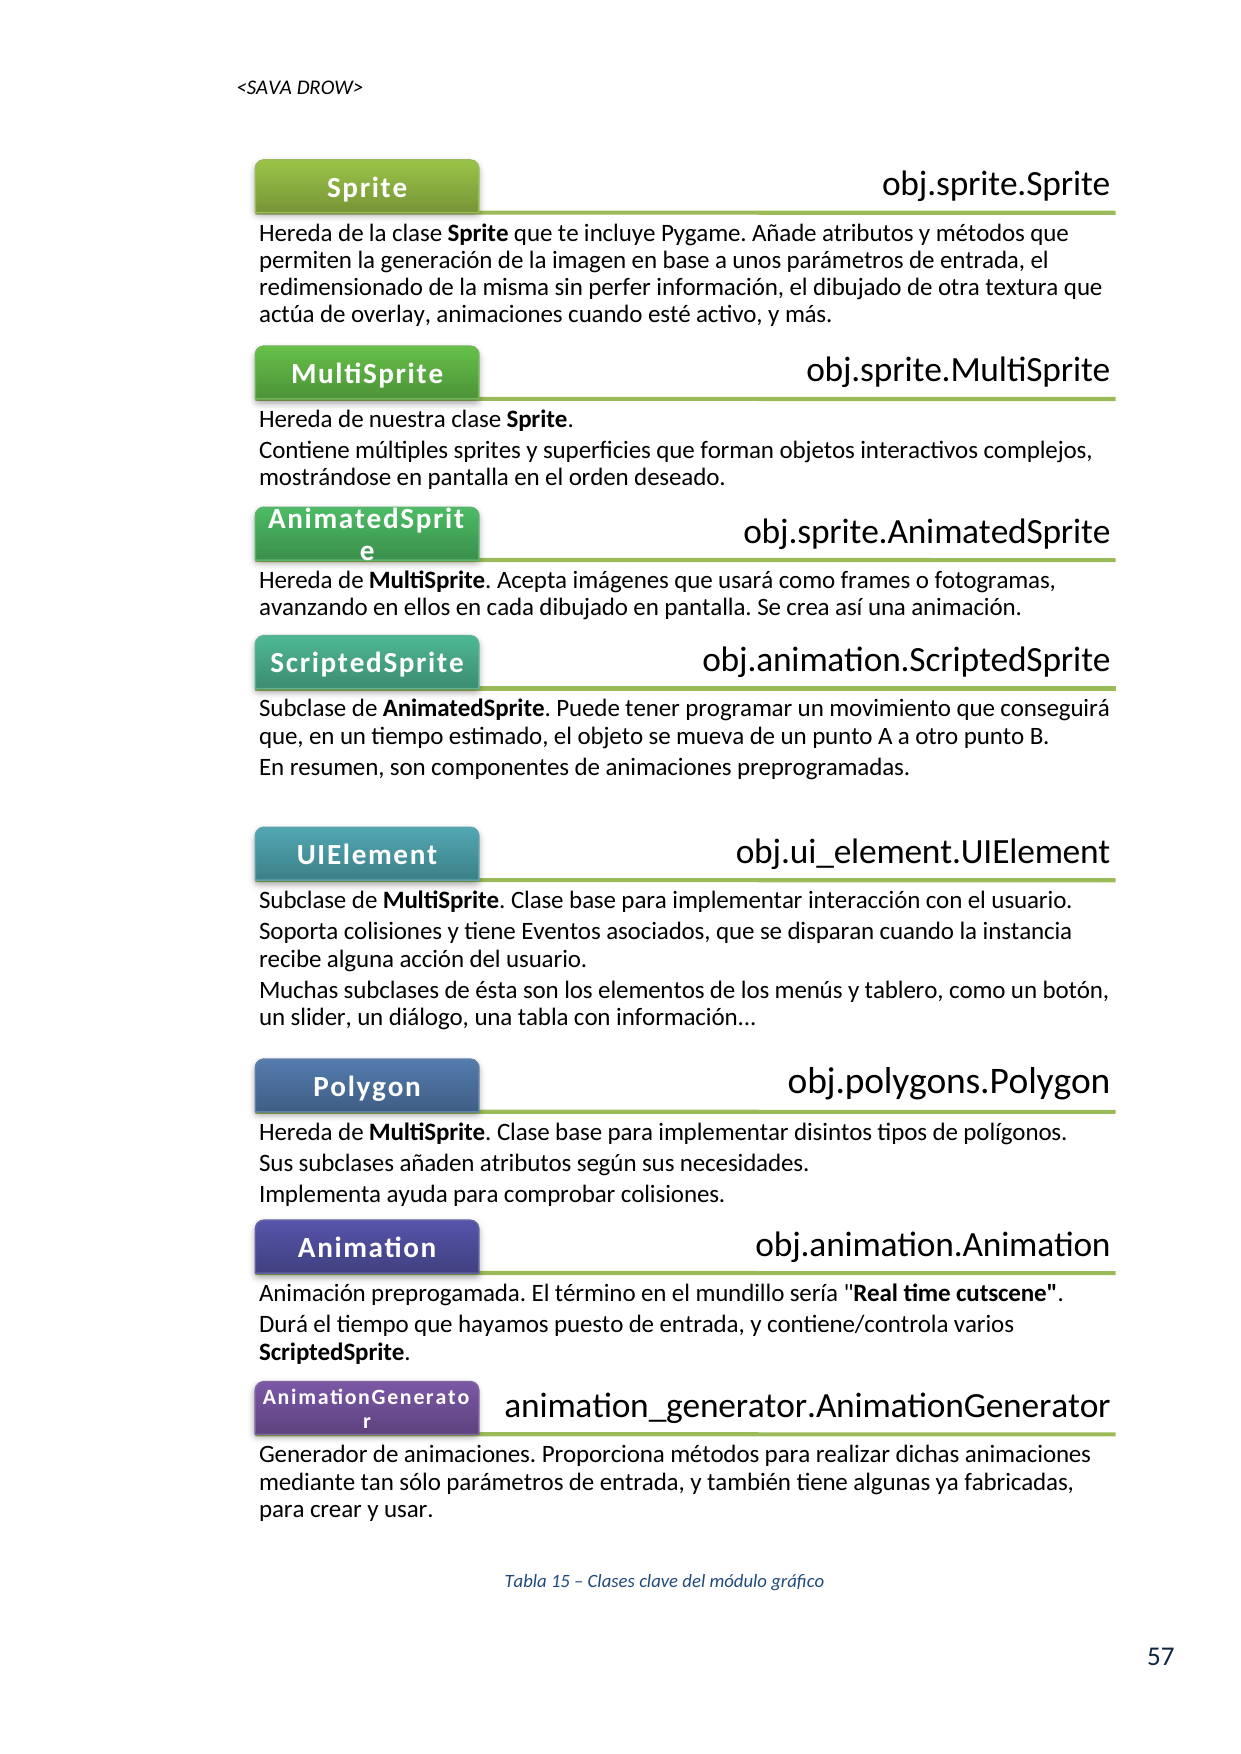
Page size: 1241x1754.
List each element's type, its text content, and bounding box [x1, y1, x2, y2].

text Tabla 15 – Clases clave del módulo gráfico [236, 1569, 1092, 1592]
